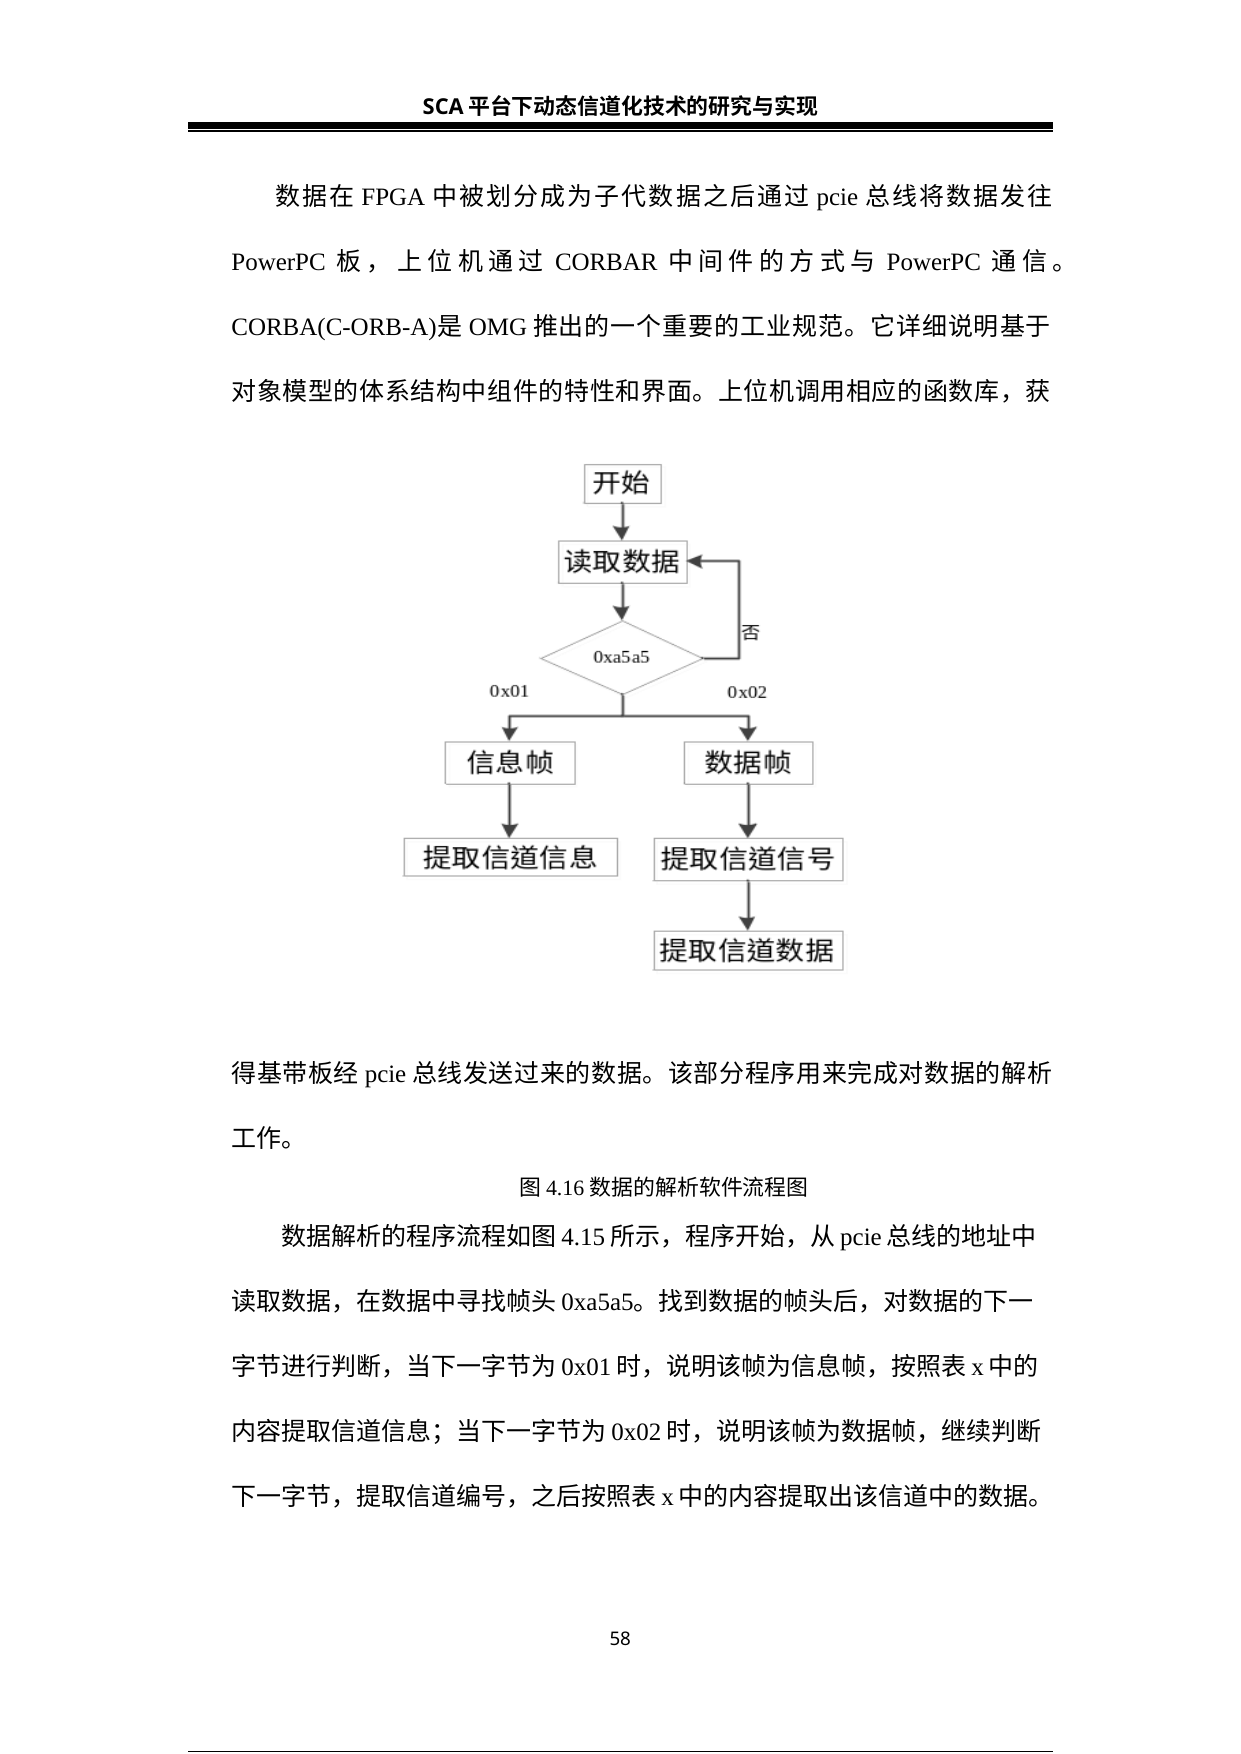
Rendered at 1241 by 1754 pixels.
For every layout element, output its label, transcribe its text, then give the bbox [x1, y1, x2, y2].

text 数据在FPGA中被划分成为子代数据之后通过pcie总线将数据发往PowerPC板，上位机通过CORBAR中间件的方式与PowerPC通信。CORBA(C-ORB-A)是OMG推出的一个重要的工业规范。它详细说明基于对象模型的体系结构中组件的特性和界面。上位机调用相应的函数库，获得基带板经pcie总线发送过来的数据。该部分程序用来完成对数据的解析工作。 [231, 162, 1053, 1169]
text 数据解析的程序流程如图4.15所示，程序开始，从pcie总线的地址中读取数据，在数据中寻找帧头0xa5a5。找到数据的帧头后，对数据的下一字节进行判断，当下一字节为0x01时，说明该帧为信息帧，按照表x中的内容提取信道信息；当下一字节为0x02时，说明该帧为数据帧，继续判断下一字节，提取信道编号，之后按照表x中的内容提取出该信道中的数据。 [231, 1202, 1053, 1527]
text 图4.16 数据的解析软件流程图 [231, 1169, 1053, 1202]
